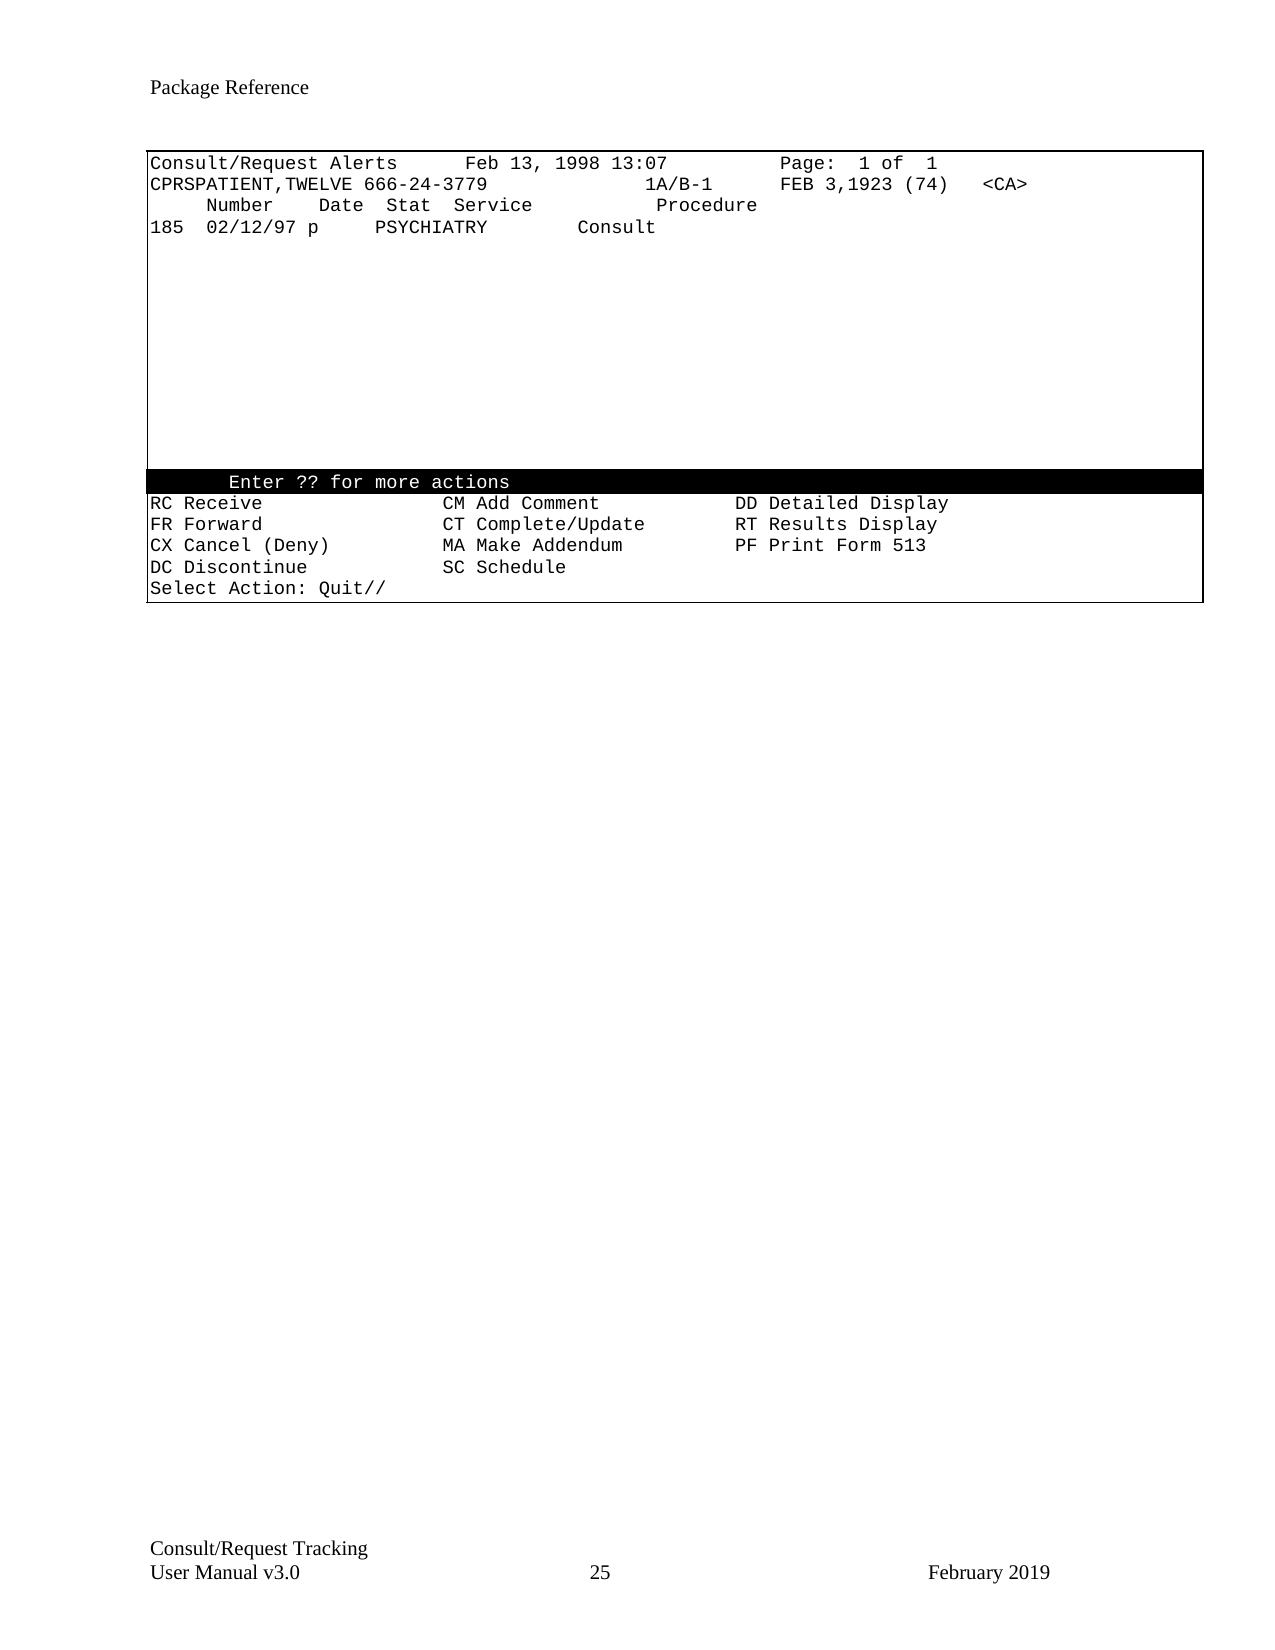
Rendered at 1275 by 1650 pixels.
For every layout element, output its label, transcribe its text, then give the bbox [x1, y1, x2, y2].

text DC Discontinue SC Schedule [148, 554, 1202, 575]
text FR Forward CT Complete/Update RT Results Display [148, 511, 1202, 532]
text CX Cancel (Deny) MA Make Addendum PF Print Form 513 [148, 532, 1202, 554]
text CPRSPATIENT,TWELVE 666-24-3779 1A/B-1 FEB 3,1923 (74) <CA> [148, 171, 1202, 192]
text Select Action: Quit// [148, 575, 1202, 602]
text 185 02/12/97 p PSYCHIATRY Consult [148, 214, 1202, 239]
text Consult/Request Alerts Feb 13, 1998 13:07 Page: 1 of 1 [148, 152, 1202, 171]
text Number Date Stat Service Procedure [148, 192, 1202, 214]
text Enter ?? for more actions [148, 469, 1202, 490]
text RC Receive CM Add Comment DD Detailed Display [148, 490, 1202, 511]
